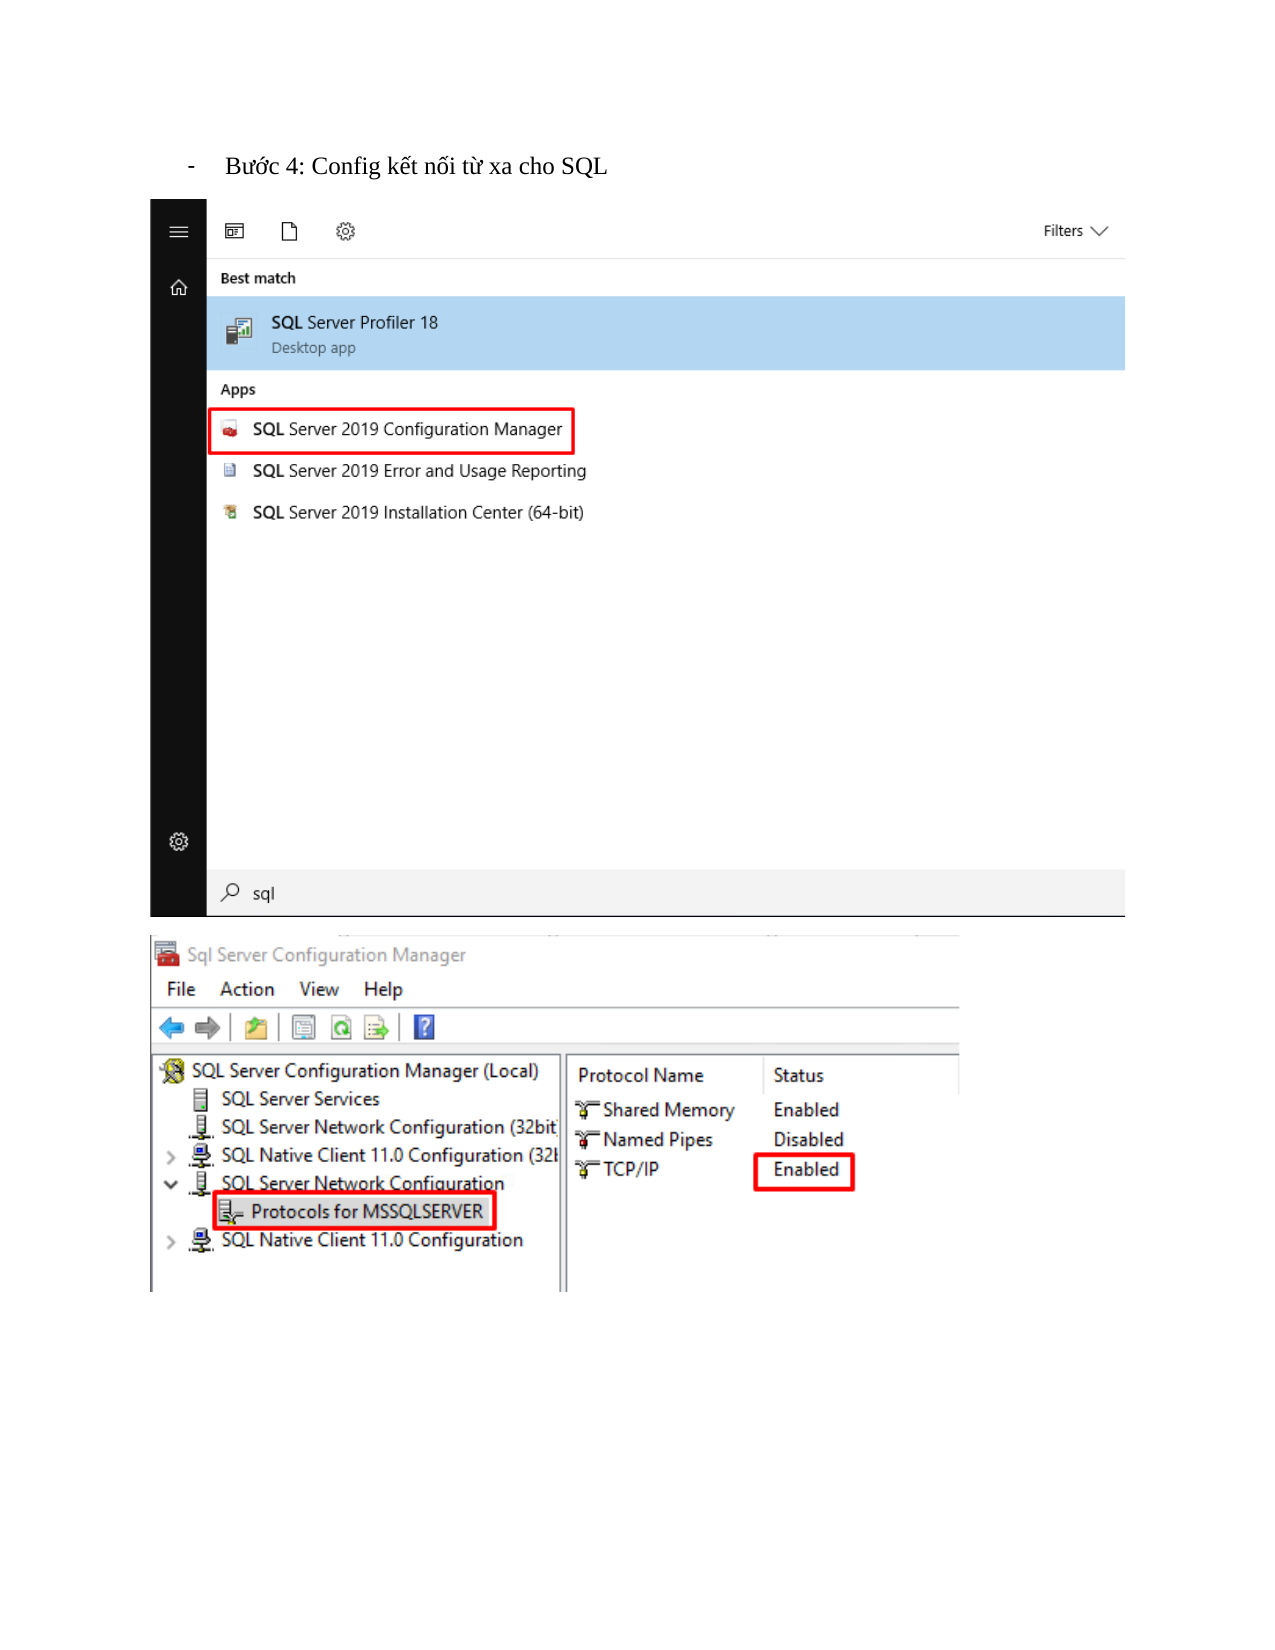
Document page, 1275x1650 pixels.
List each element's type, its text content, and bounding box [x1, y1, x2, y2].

list Bước 4: Config kết nối từ xa cho SQL [187, 150, 1125, 181]
picture [150, 935, 960, 1292]
picture [150, 199, 1125, 917]
